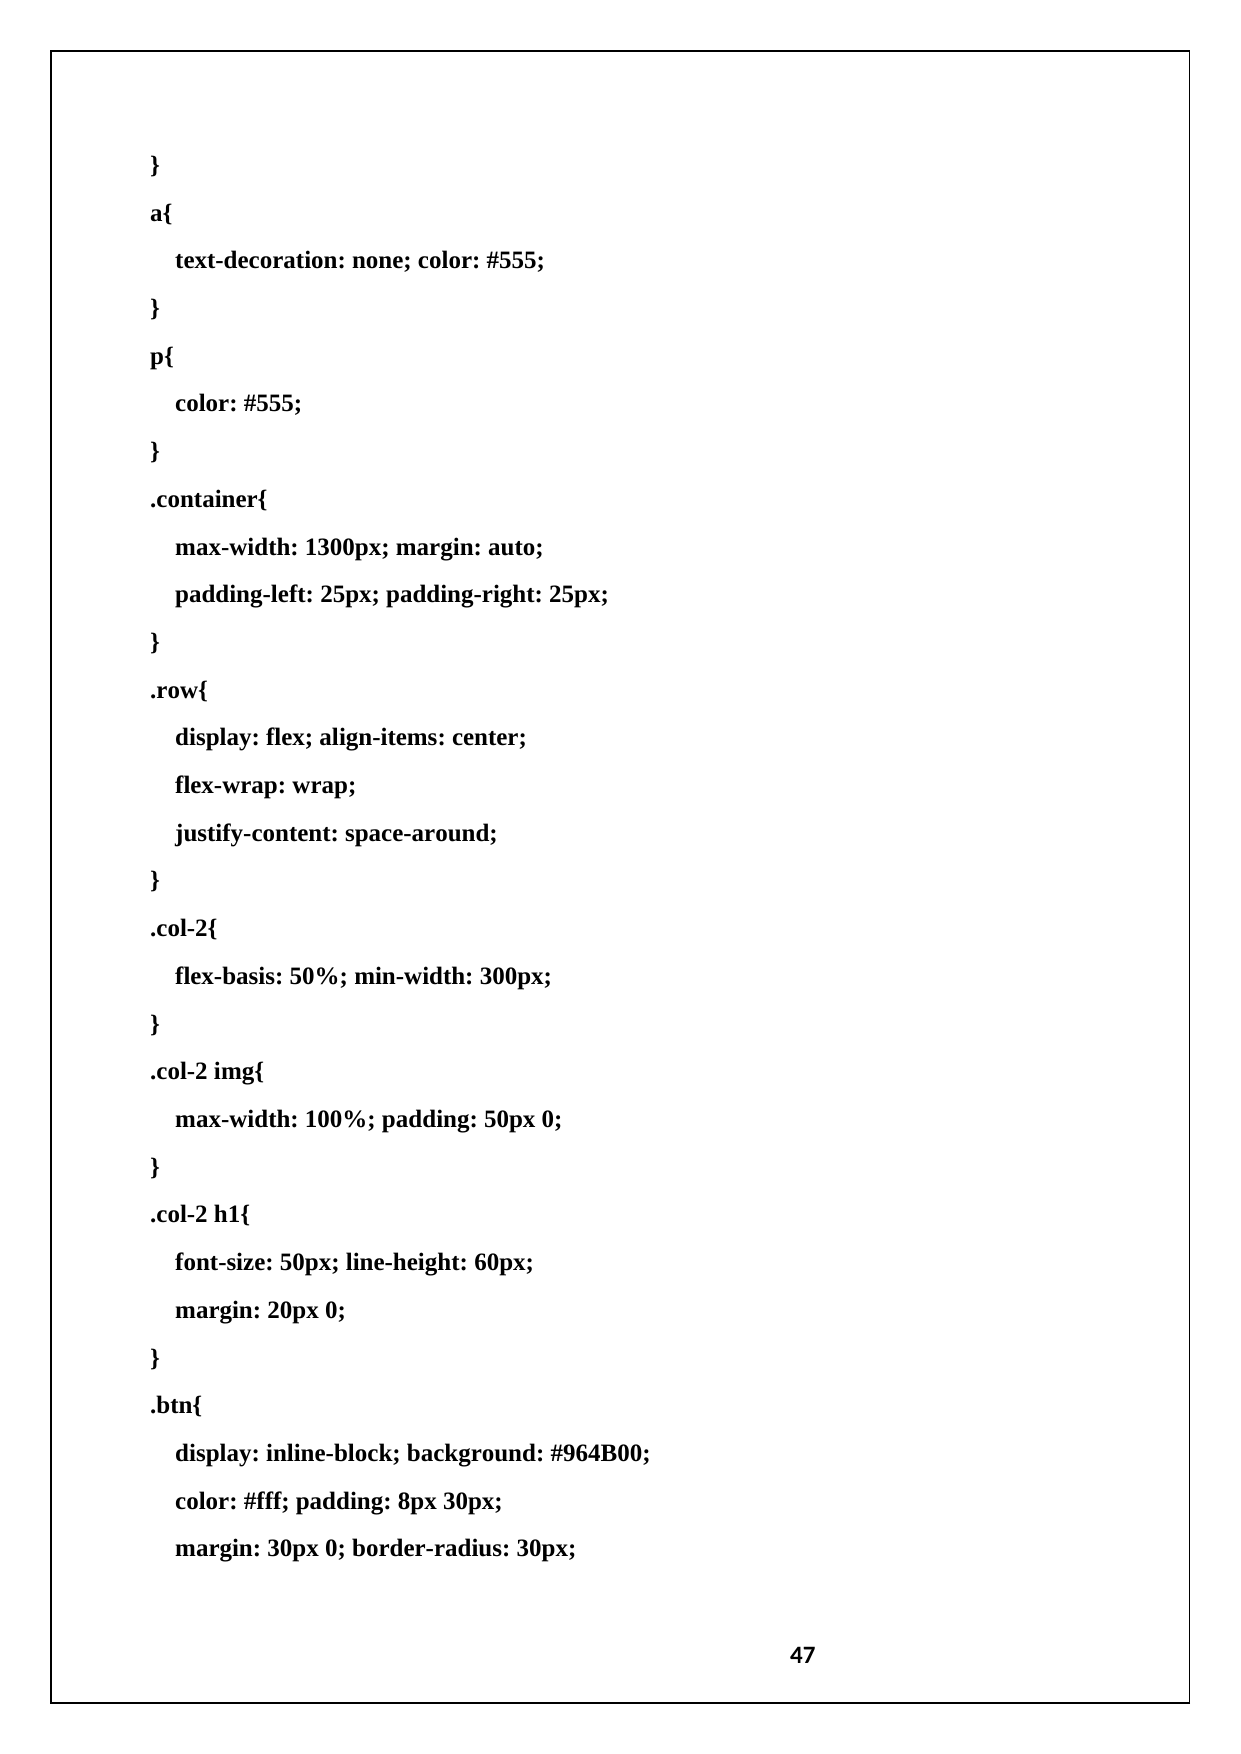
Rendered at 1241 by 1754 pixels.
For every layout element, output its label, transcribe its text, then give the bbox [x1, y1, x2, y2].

text .col-2 img{ [150, 1056, 1090, 1085]
text p{ [150, 341, 1090, 369]
text justify-content: space-around; [150, 818, 1090, 847]
text } [150, 1343, 1090, 1371]
text .col-2 h1{ [150, 1199, 1090, 1228]
text } [150, 1152, 1090, 1181]
text } [150, 293, 1090, 322]
text padding-left: 25px; padding-right: 25px; [150, 579, 1090, 608]
text max-width: 100%; padding: 50px 0; [150, 1104, 1090, 1133]
text color: #fff; padding: 8px 30px; [150, 1486, 1090, 1514]
text .container{ [150, 484, 1090, 513]
text margin: 30px 0; border-radius: 30px; [150, 1533, 1090, 1562]
text display: inline-block; background: #964B00; [150, 1438, 1090, 1467]
text text-decoration: none; color: #555; [150, 245, 1090, 274]
text flex-wrap: wrap; [150, 770, 1090, 799]
text font-size: 50px; line-height: 60px; [150, 1247, 1090, 1276]
text color: #555; [150, 388, 1090, 417]
text .btn{ [150, 1390, 1090, 1419]
text margin: 20px 0; [150, 1295, 1090, 1324]
text } [150, 627, 1090, 656]
text } [150, 150, 1090, 179]
text max-width: 1300px; margin: auto; [150, 532, 1090, 560]
text a{ [150, 198, 1090, 226]
text display: flex; align-items: center; [150, 722, 1090, 751]
text .row{ [150, 675, 1090, 703]
text .col-2{ [150, 913, 1090, 942]
text } [150, 1009, 1090, 1037]
text } [150, 866, 1090, 894]
text flex-basis: 50%; min-width: 300px; [150, 961, 1090, 990]
text } [150, 436, 1090, 465]
